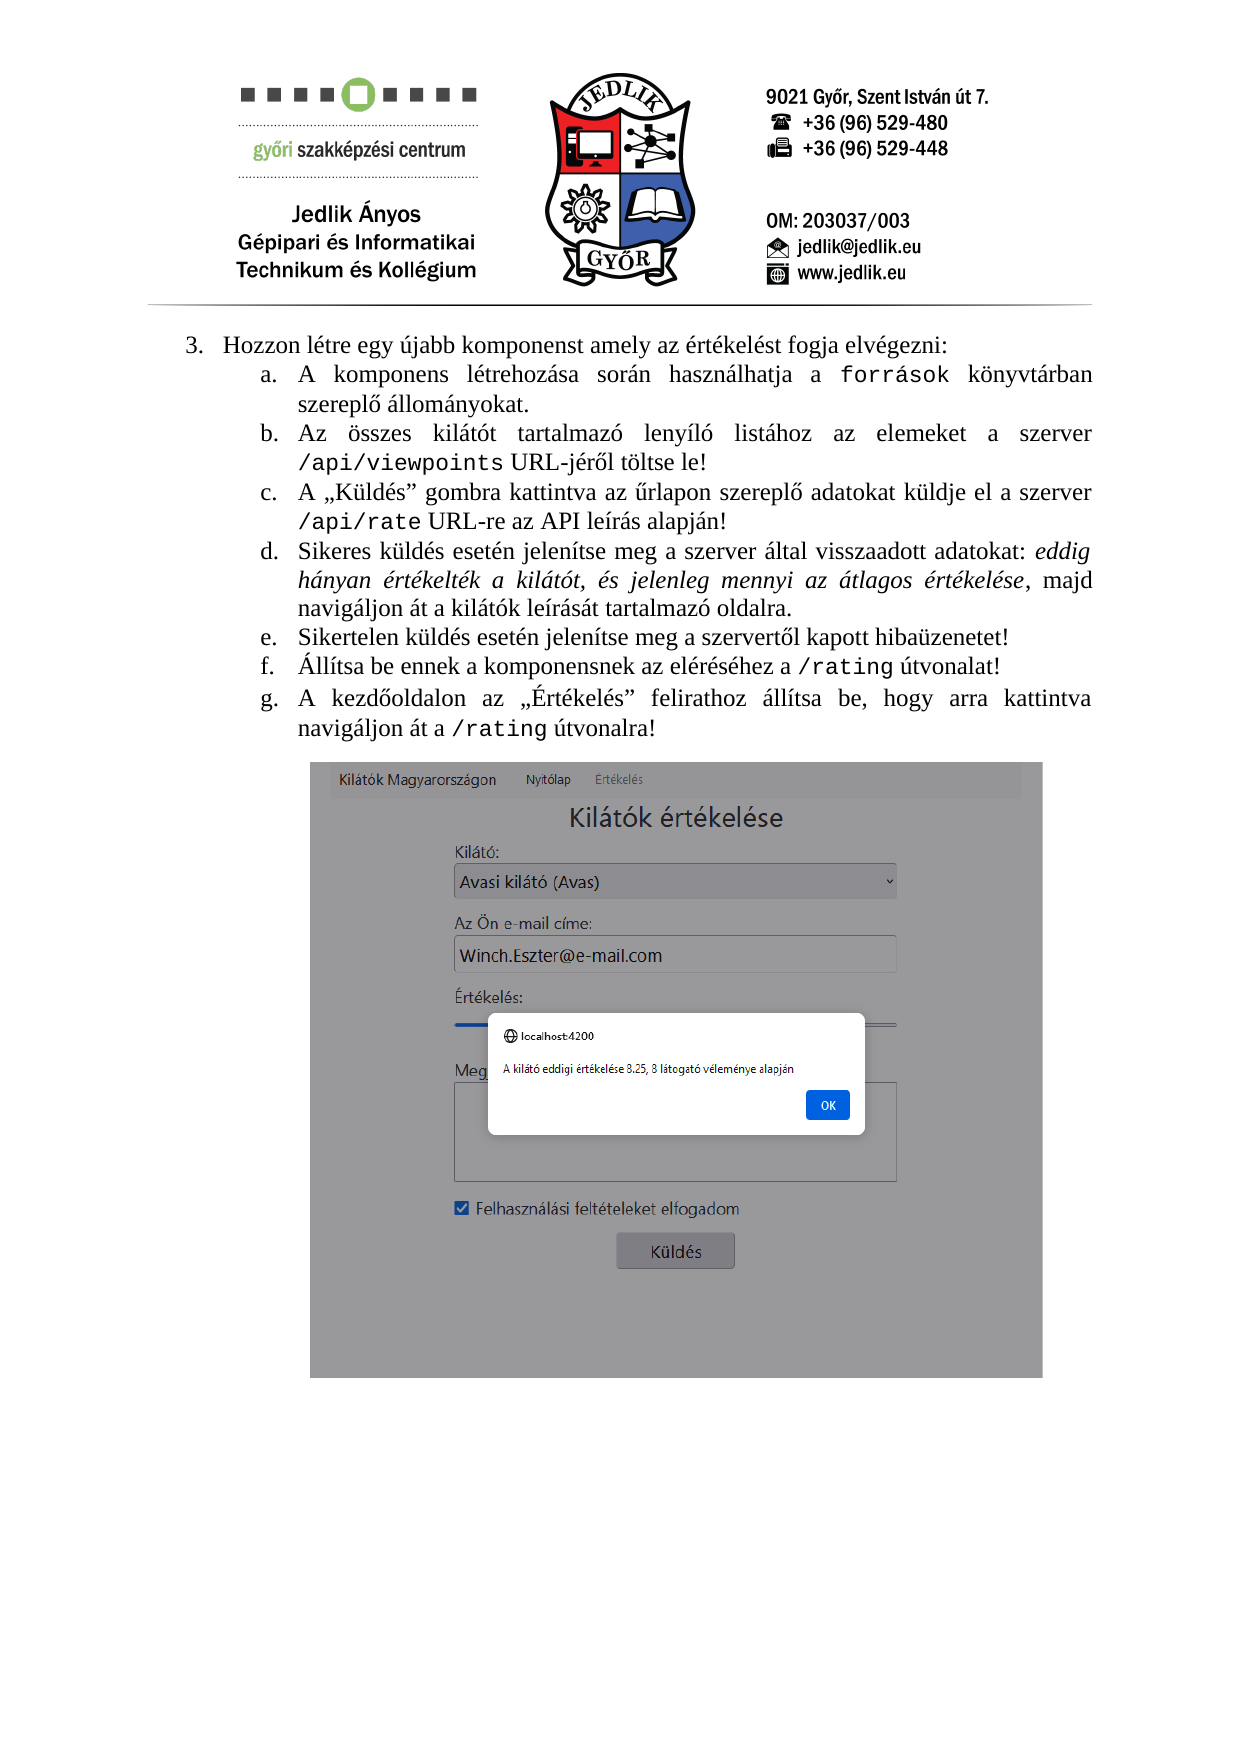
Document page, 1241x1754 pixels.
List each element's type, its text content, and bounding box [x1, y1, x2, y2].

list Állítsa be ennek a komponensnek az eléréséhez a /rating útvonalat! [260, 651, 1093, 681]
list A „Küldés” gombra kattintva az űrlapon szereplő adatokat küldje el a szerver /api/rate URL-re az API leírás alapján! [260, 477, 1093, 536]
picture [310, 762, 1043, 1378]
list A kezdőoldalon az „Értékelés” felirathoz állítsa be, hogy arra kattintva navigáljon át a /rating útvonalra! [260, 683, 1093, 744]
list Hozzon létre egy újabb komponenst amely az értékelést fogja elvégezni: [185, 330, 1093, 359]
list Az összes kilátót tartalmazó lenyíló listához az elemeket a szerver /api/viewpoints URL-jéről töltse le! [260, 418, 1093, 477]
list A komponens létrehozása során használhatja a források könyvtárban szereplő állományokat. [260, 359, 1093, 418]
list Sikertelen küldés esetén jelenítse meg a szervertől kapott hibaüzenetet! [260, 622, 1093, 651]
picture [147, 73, 1093, 306]
list Sikeres küldés esetén jelenítse meg a szerver által visszaadott adatokat: eddig hányan értékelték a kilátót, és jelenleg mennyi az átlagos értékelése, majd navigáljon át a kilátók leírását tartalmazó oldalra. [260, 536, 1093, 622]
